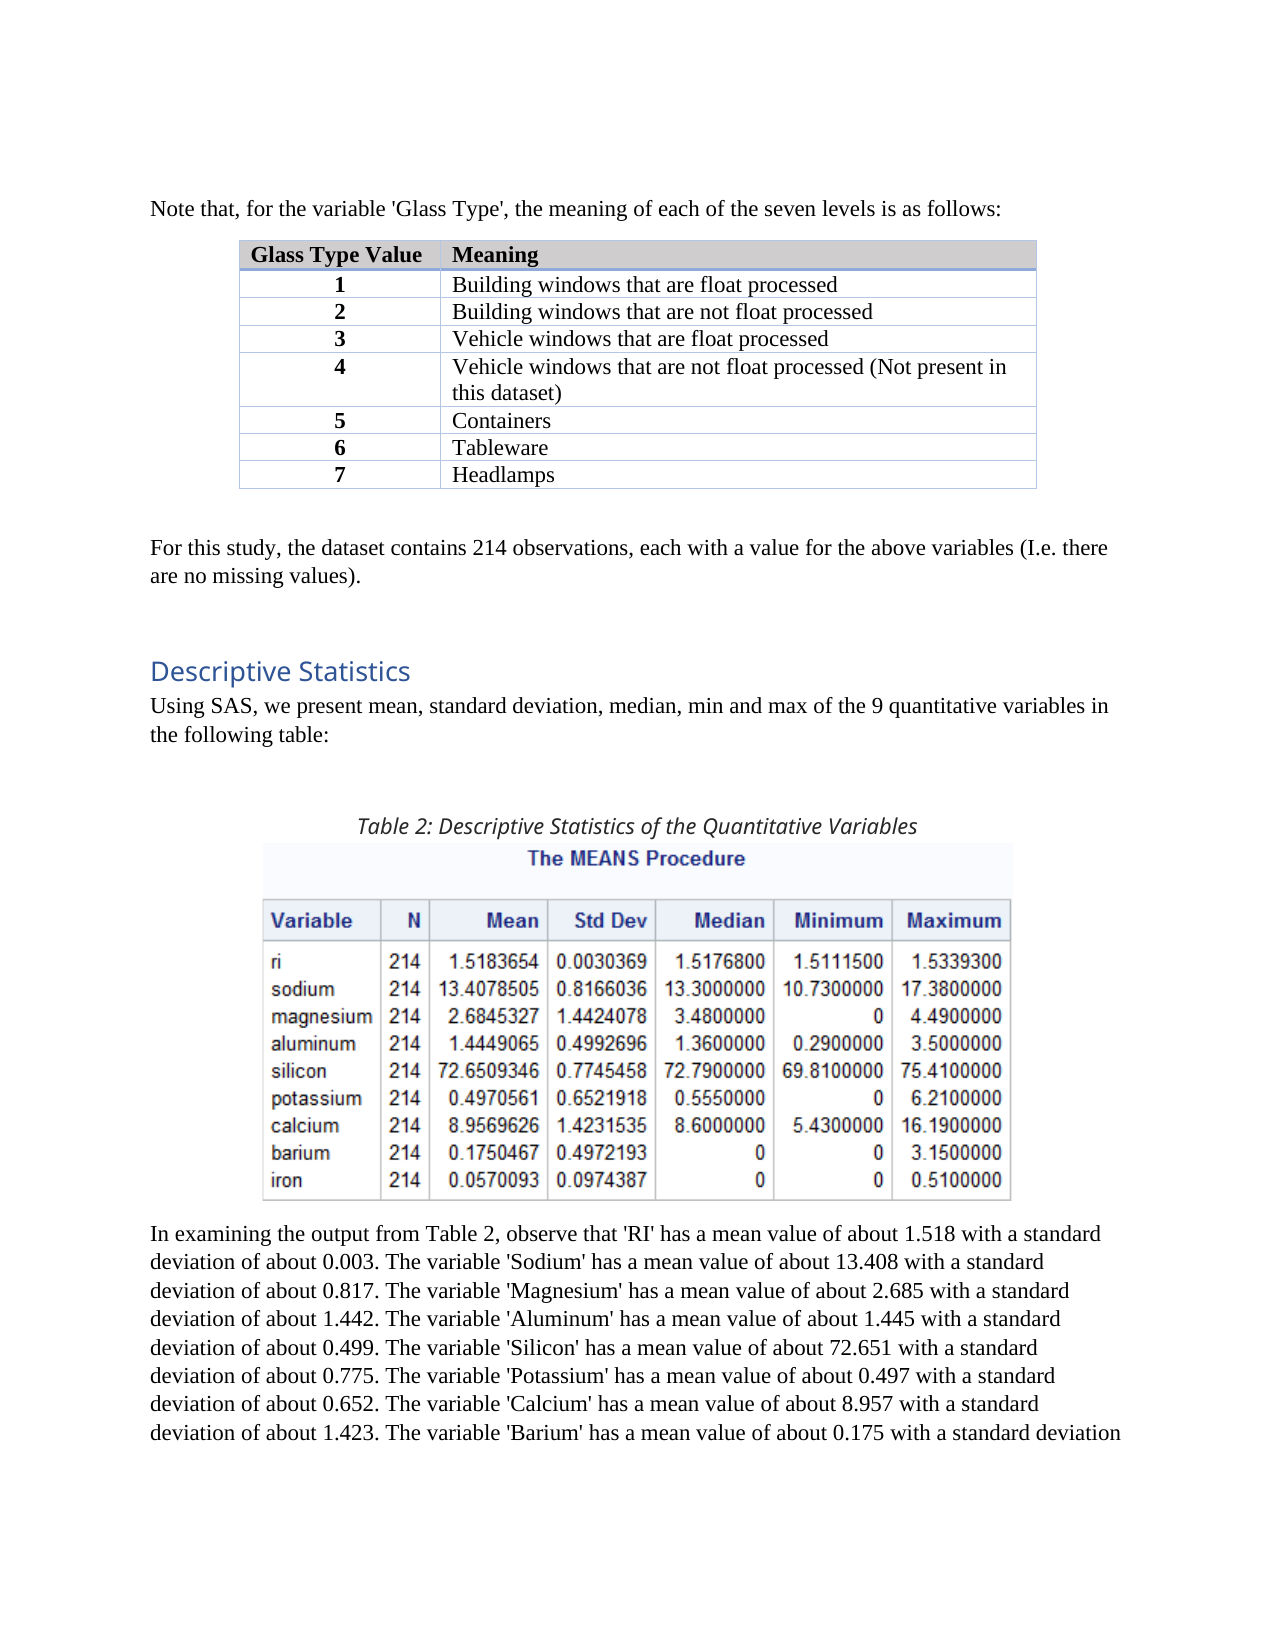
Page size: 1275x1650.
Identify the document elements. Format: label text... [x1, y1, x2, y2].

table_cell Building windows that are float processed [441, 271, 1036, 297]
table_cell 3 [240, 326, 440, 352]
table_cell 6 [240, 434, 440, 460]
table_cell 4 [240, 353, 440, 406]
subtitle Table 2: Descriptive Statistics of the Quantitative Variables [150, 811, 1125, 841]
text Note that, for the variable 'Glass Type', the meaning of each of the seven levels is as follows: [150, 195, 1125, 221]
table_cell Headlamps [441, 461, 1036, 488]
subtitle Descriptive Statistics [150, 653, 1125, 689]
table_cell Vehicle windows that are float processed [441, 326, 1036, 352]
text For this study, the dataset contains 214 observations, each with a value for the above variables (I.e. there are no missing values). [150, 534, 1125, 589]
table_header Glass Type Value [240, 241, 440, 268]
table_cell 2 [240, 298, 440, 324]
table_cell Tableware [441, 434, 1036, 460]
table_header Meaning [441, 241, 1036, 268]
table_cell Building windows that are not float processed [441, 298, 1036, 324]
text Using SAS, we present mean, standard deviation, median, min and max of the 9 quantitative variables in the following table: [150, 692, 1125, 747]
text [150, 1220, 1125, 1445]
table_cell 1 [240, 271, 440, 297]
table_cell Containers [441, 407, 1036, 433]
picture [262, 843, 1013, 1201]
table_cell 7 [240, 461, 440, 488]
table_cell 5 [240, 407, 440, 433]
table_cell Vehicle windows that are not float processed (Not present in this dataset) [441, 353, 1036, 406]
